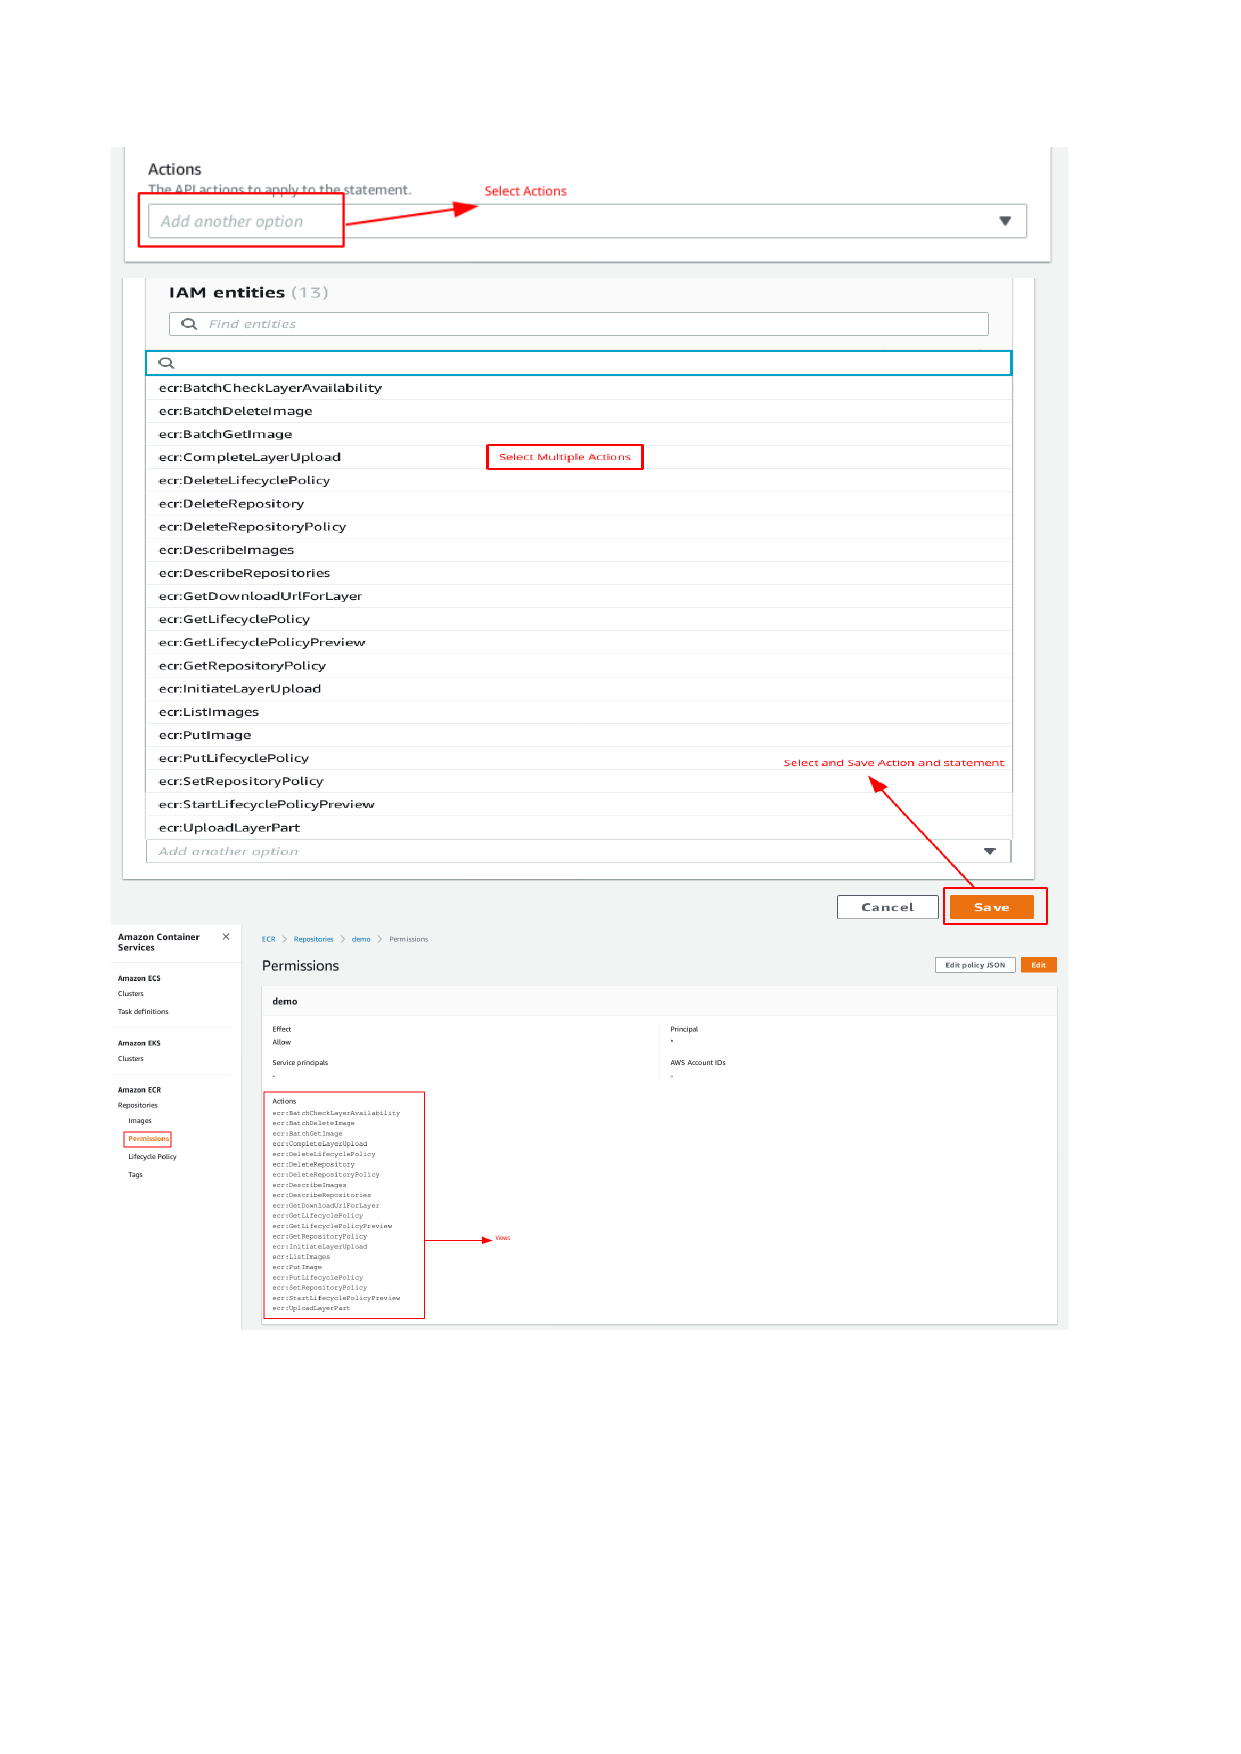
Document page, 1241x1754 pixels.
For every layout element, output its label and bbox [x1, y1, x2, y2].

picture [110, 147, 1069, 1330]
